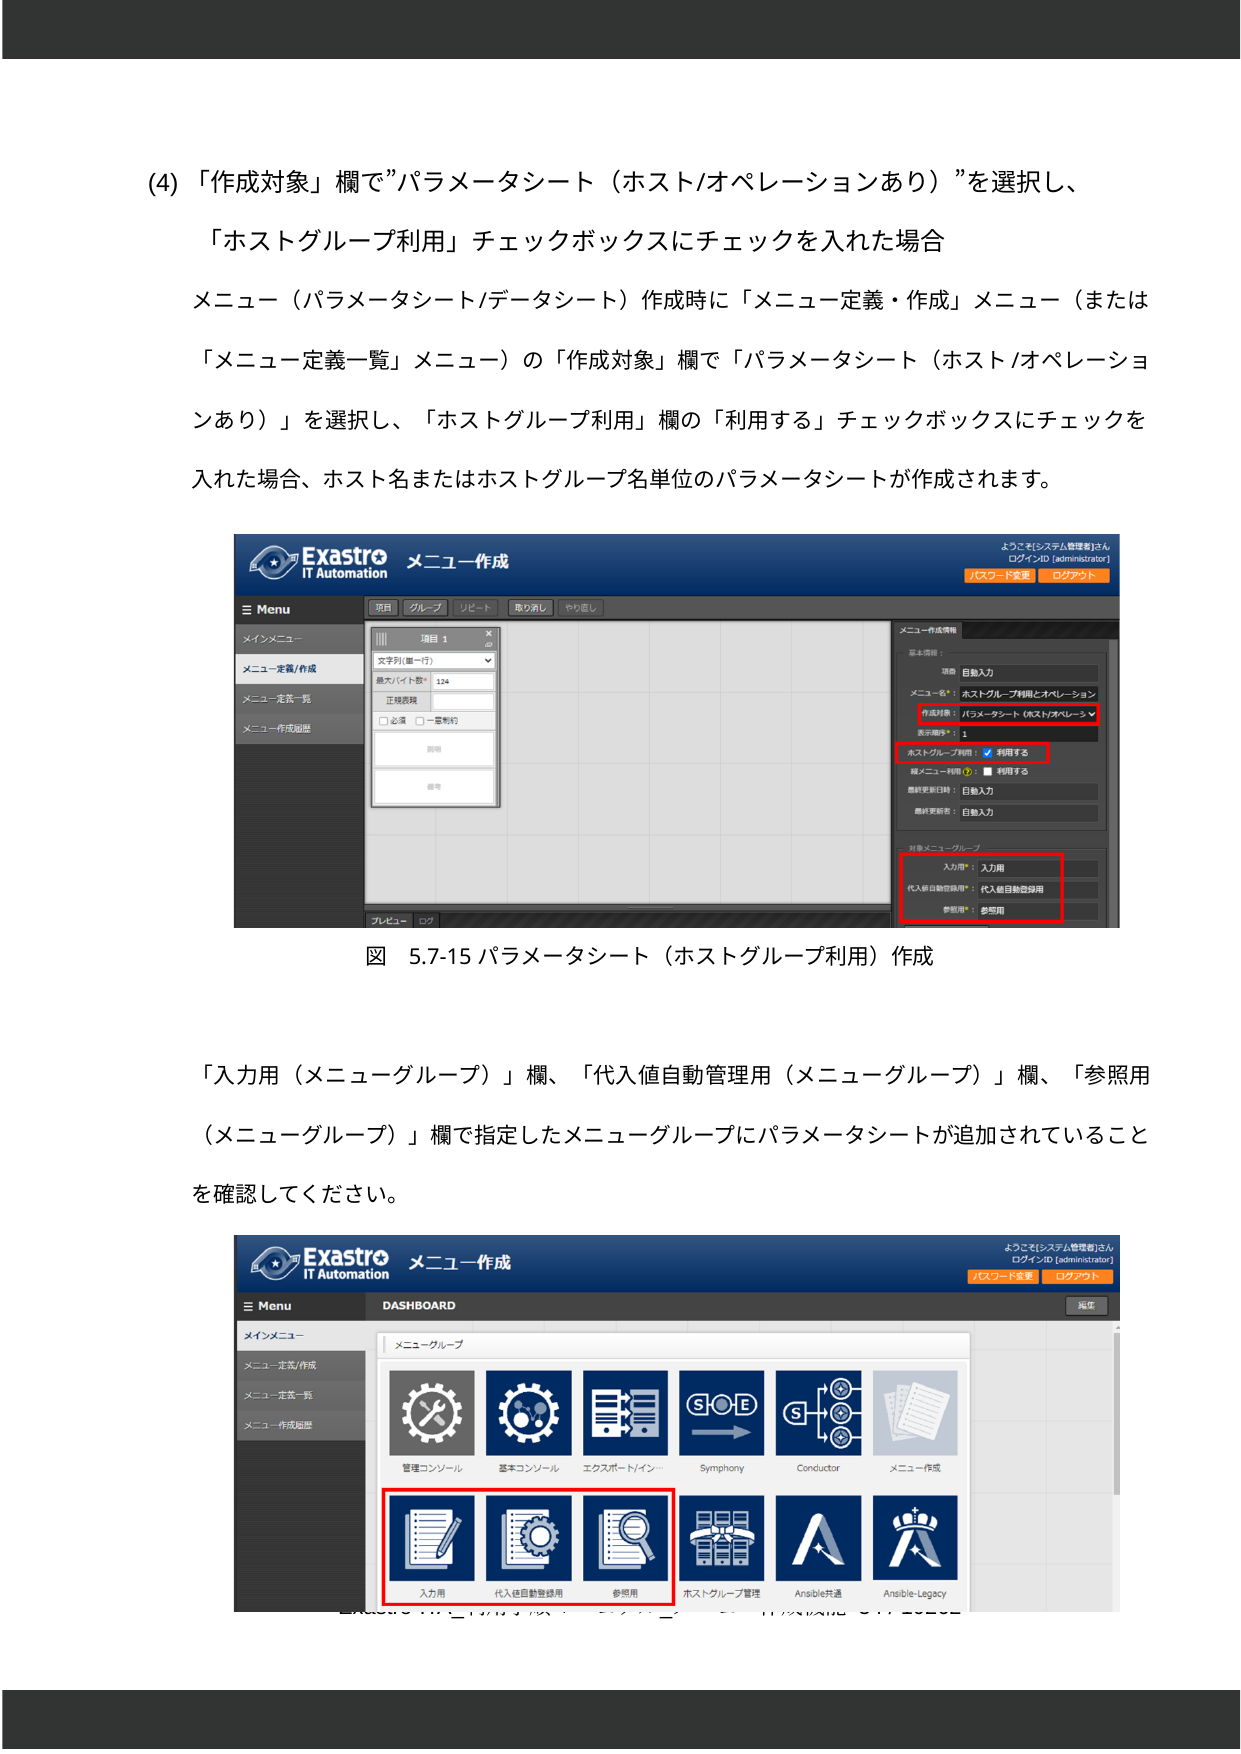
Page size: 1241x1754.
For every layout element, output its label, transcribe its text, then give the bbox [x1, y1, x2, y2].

list メニュー（パラメータシート/データシート）作成時に「メニュー定義・作成」メニュー（または「メニュー定義一覧」メニュー）の「作成対象」欄で「パラメータシート（ホスト/オペレーションあり）」を選択し、「ホストグループ利用」欄の「利用する」チェックボックスにチェックを入れた場合、ホスト名またはホストグループ名単位のパラメータシートが作成されます。 [191, 270, 1152, 508]
picture [233, 534, 1120, 928]
text (4) 「作成対象」欄で”パラメータシート（ホスト/オペレーションあり）”を選択し、 「ホストグループ利用」チェックボックスにチェックを入れた場合 [148, 151, 1152, 270]
picture [2, 1690, 1241, 1749]
list 「入力用（メニューグループ）」欄、「代入値自動管理用（メニューグループ）」欄、「参照用（メニューグループ）」欄で指定したメニューグループにパラメータシートが追加されていることを確認してください。 [191, 1044, 1152, 1223]
text 図 5.7-15 パラメータシート（ホストグループ利用）作成 [148, 925, 1152, 985]
picture [233, 1235, 1120, 1612]
picture [2, 0, 1241, 59]
